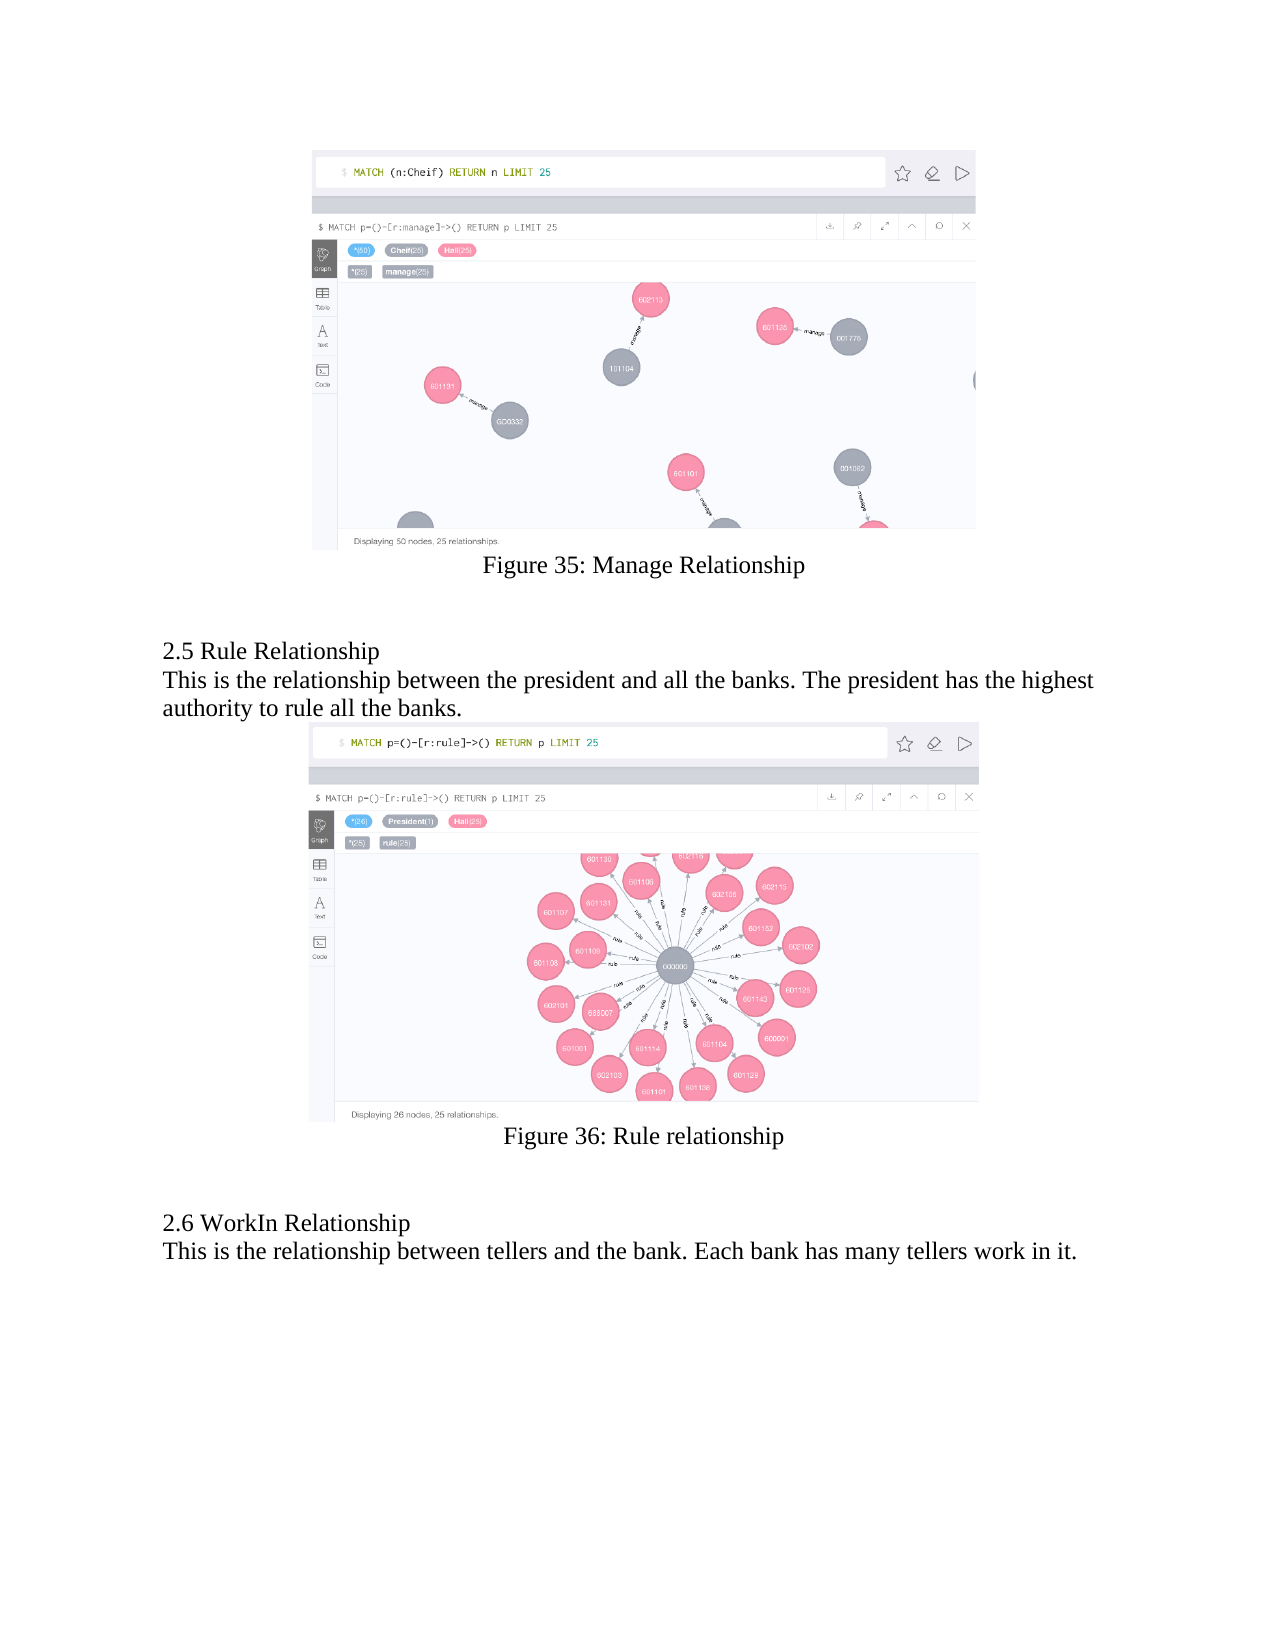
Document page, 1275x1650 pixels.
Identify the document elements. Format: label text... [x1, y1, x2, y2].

text This is the relationship between the president and all the banks. The president has the highest authority to rule all the banks. [162, 665, 1125, 722]
picture [311, 150, 976, 550]
text This is the relationship between tellers and the bank. Each bank has many tellers work in it. [150, 1236, 1125, 1265]
picture [308, 722, 979, 1122]
text 2.5 Rule Relationship [150, 636, 1125, 665]
text Figure 36: Rule relationship [150, 1121, 1125, 1150]
text Figure 35: Manage Relationship [150, 550, 1125, 578]
text 2.6 WorkIn Relationship [150, 1208, 1125, 1236]
